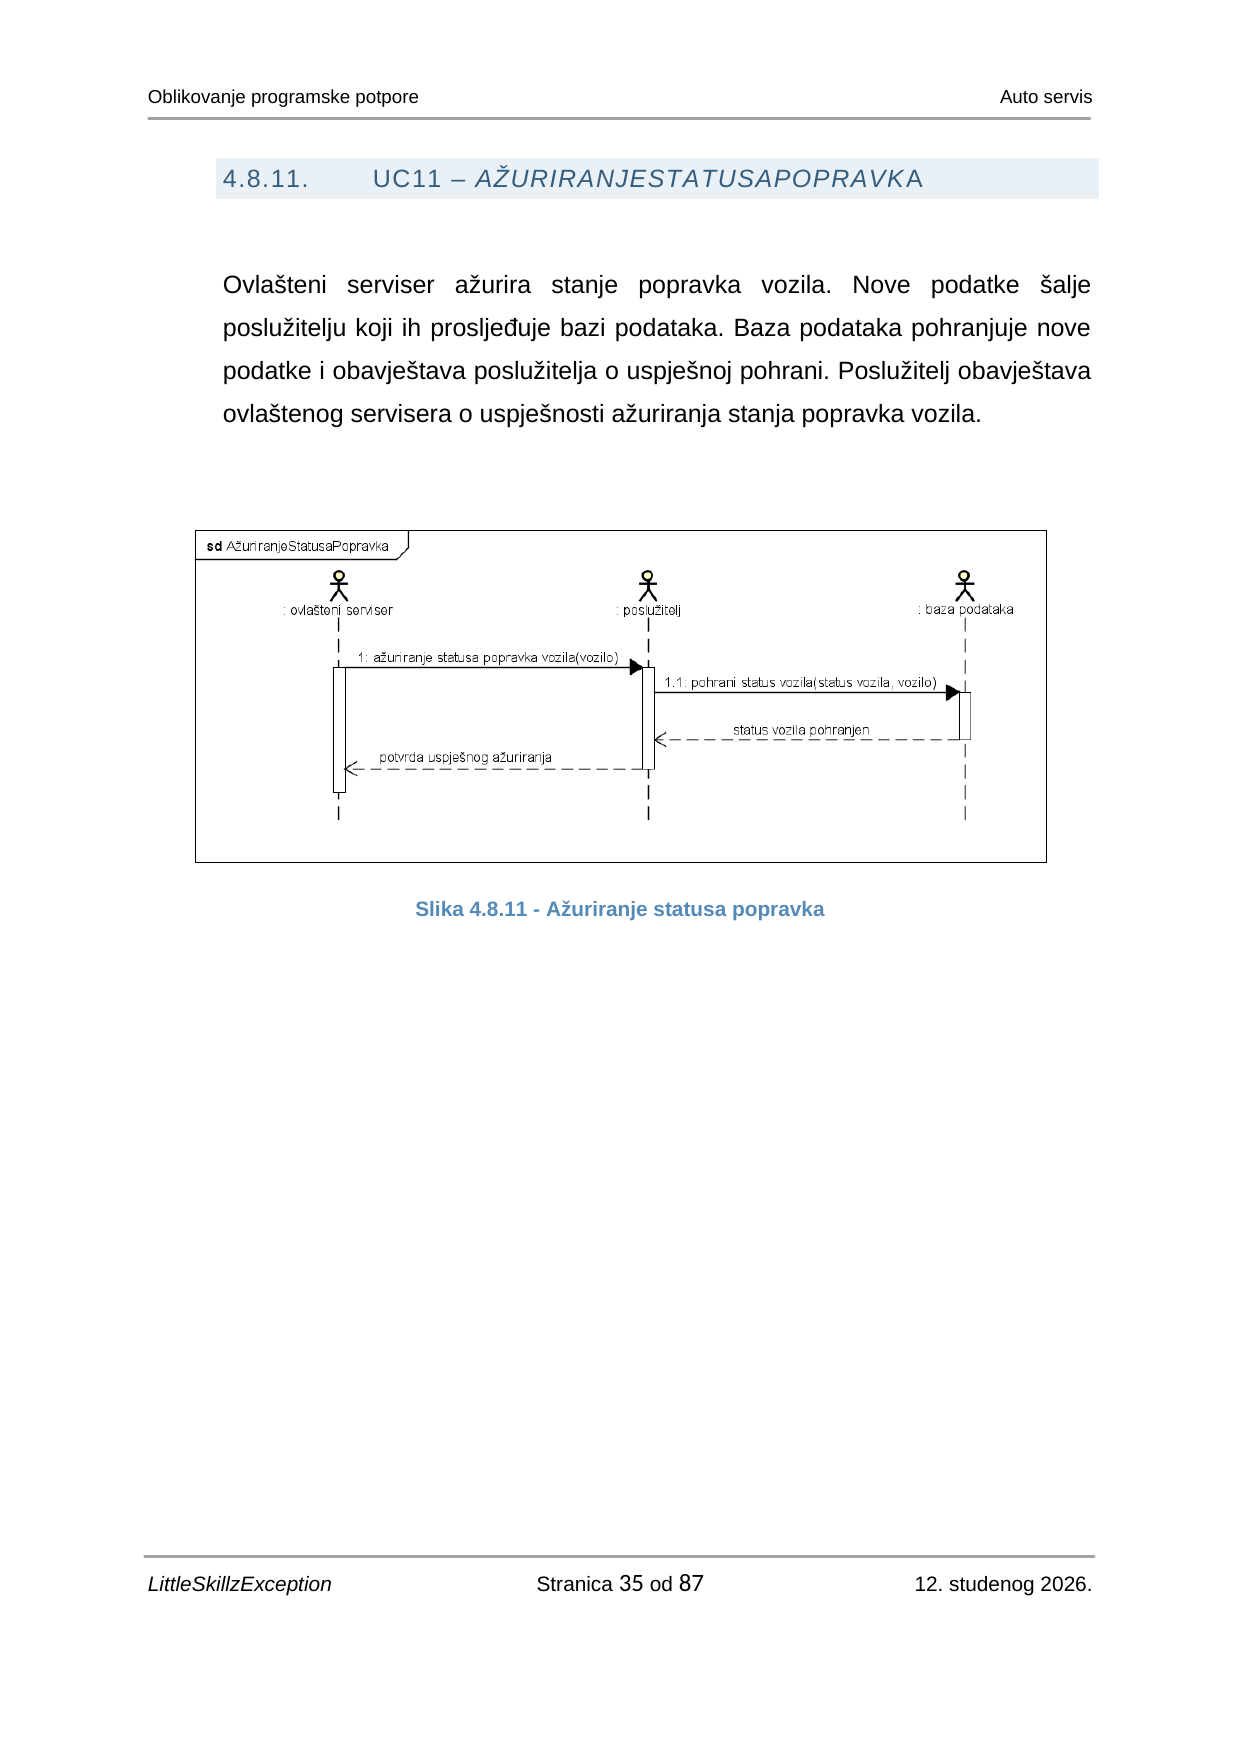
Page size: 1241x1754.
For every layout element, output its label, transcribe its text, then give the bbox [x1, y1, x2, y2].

text Slika 4.8.11 - Ažuriranje statusa popravka [148, 897, 1093, 921]
picture [183, 518, 1057, 873]
text Ovlašteni serviser ažurira stanje popravka vozila. Nove podatke šalje poslužitelju koji ih prosljeđuje bazi podataka. Baza podataka pohranjuje nove podatke i obavještava poslužitelja o uspješnoj pohrani. Poslužitelj obavještava ovlaštenog servisera o uspješnosti ažuriranja stanja popravka vozila. [223, 270, 1093, 428]
subtitle UC11 – AžuriranjeStatusaPopravkA [223, 164, 1093, 193]
